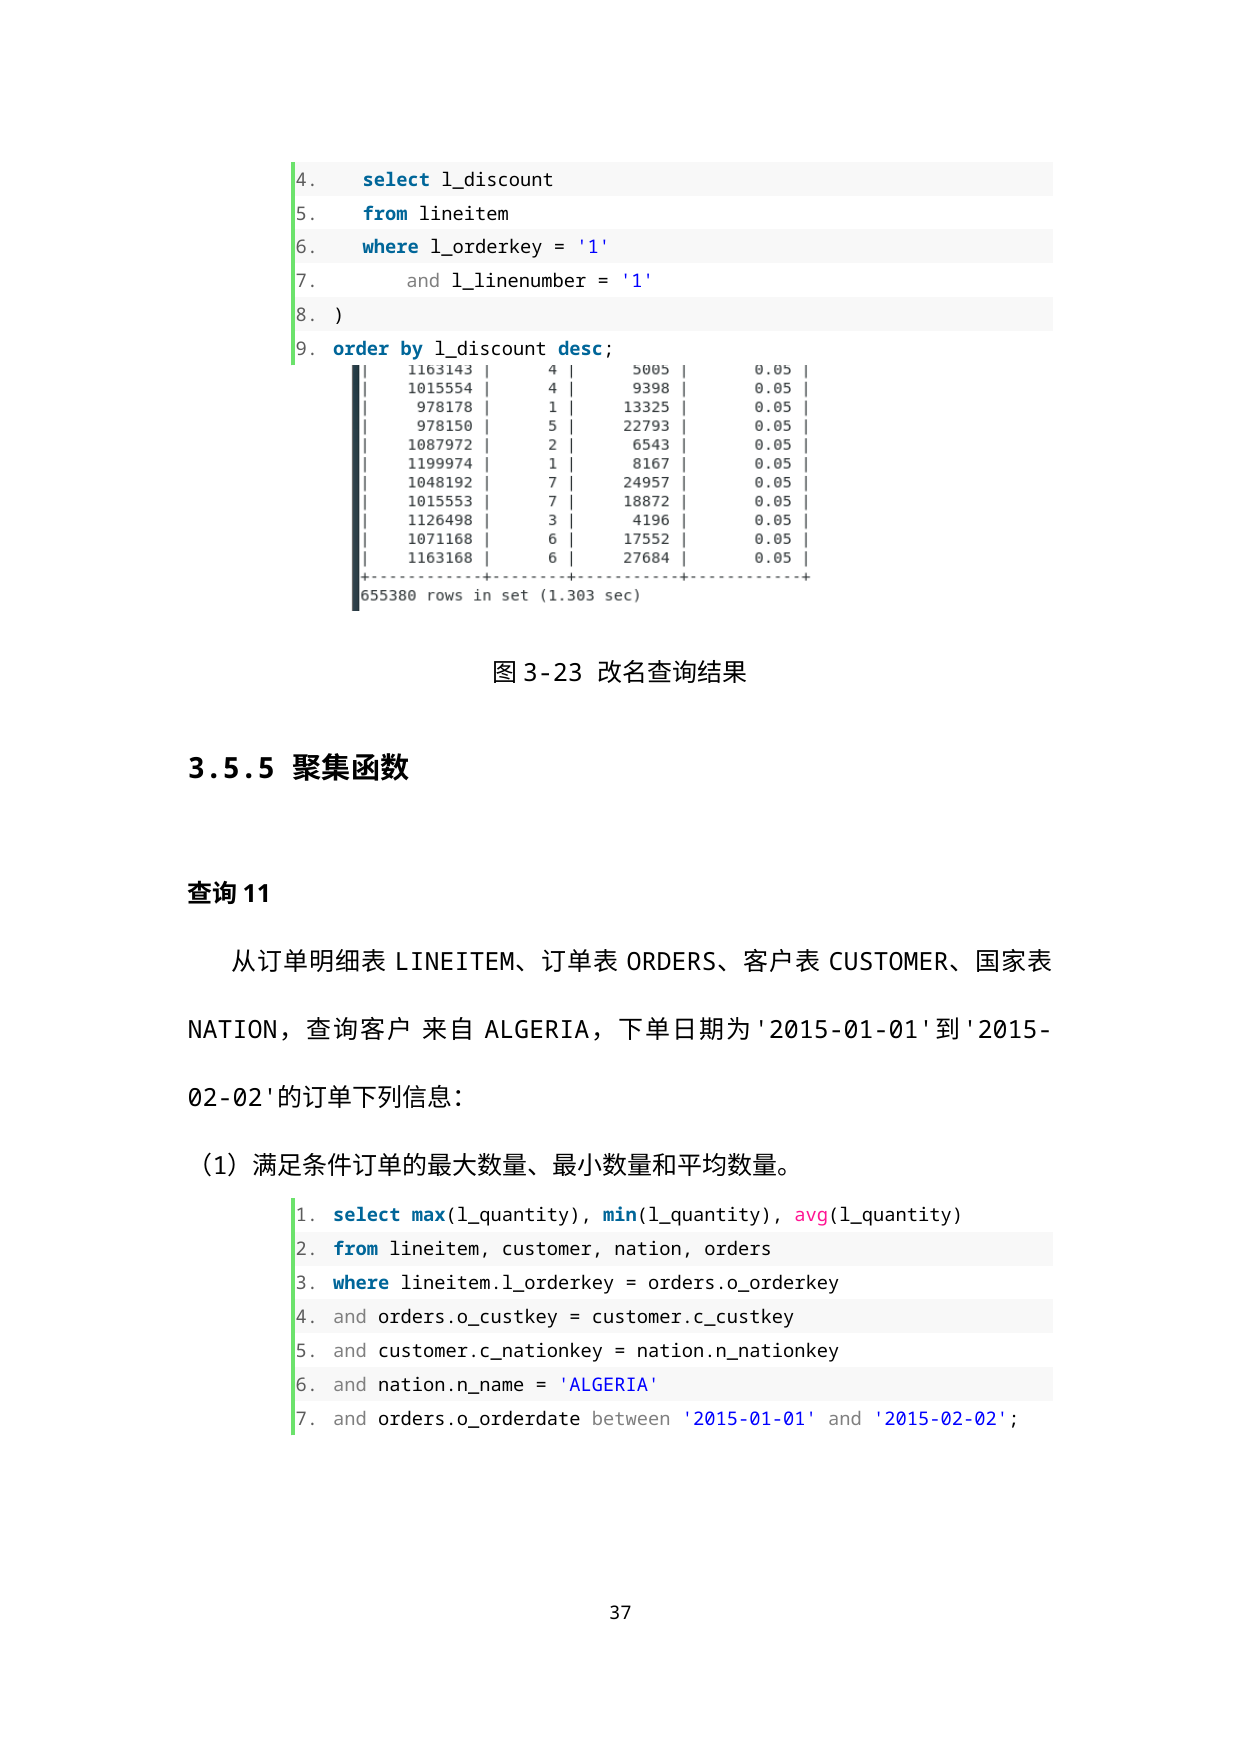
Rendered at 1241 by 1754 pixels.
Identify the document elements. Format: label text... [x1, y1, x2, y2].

picture [351, 365, 889, 611]
list select max(l_quantity), min(l_quantity), avg(l_quantity) [295, 1198, 1053, 1232]
list where lineitem.l_orderkey = orders.o_orderkey [295, 1266, 1053, 1299]
list from lineitem [295, 196, 1053, 229]
text 图3-23 改名查询结果 [187, 637, 1053, 705]
list and nation.n_name = 'ALGERIA' [295, 1367, 1053, 1401]
text （1）满足条件订单的最大数量、最小数量和平均数量。 [187, 1130, 1053, 1198]
list and customer.c_nationkey = nation.n_nationkey [295, 1333, 1053, 1367]
list and orders.o_custkey = customer.c_custkey [295, 1299, 1053, 1333]
subtitle 3.5.5 聚集函数 [187, 732, 1053, 800]
list select l_discount [295, 162, 1053, 196]
subtitle 查询11 [187, 858, 1053, 926]
list where l_orderkey = '1' [295, 229, 1053, 263]
list from lineitem, customer, nation, orders [295, 1232, 1053, 1266]
text 从订单明细表 LINEITEM、订单表 ORDERS、客户表 CUSTOMER、国家表 NATION，查询客户 来自 ALGERIA，下单⽇期为'2015-01-01'到'2015-02-02'的订单下列信息： [187, 926, 1053, 1130]
list and l_linenumber = '1' [295, 263, 1053, 297]
list and orders.o_orderdate between '2015-01-01' and '2015-02-02'; [295, 1401, 1053, 1435]
list order by l_discount desc; [295, 331, 1053, 365]
list ) [295, 297, 1053, 331]
